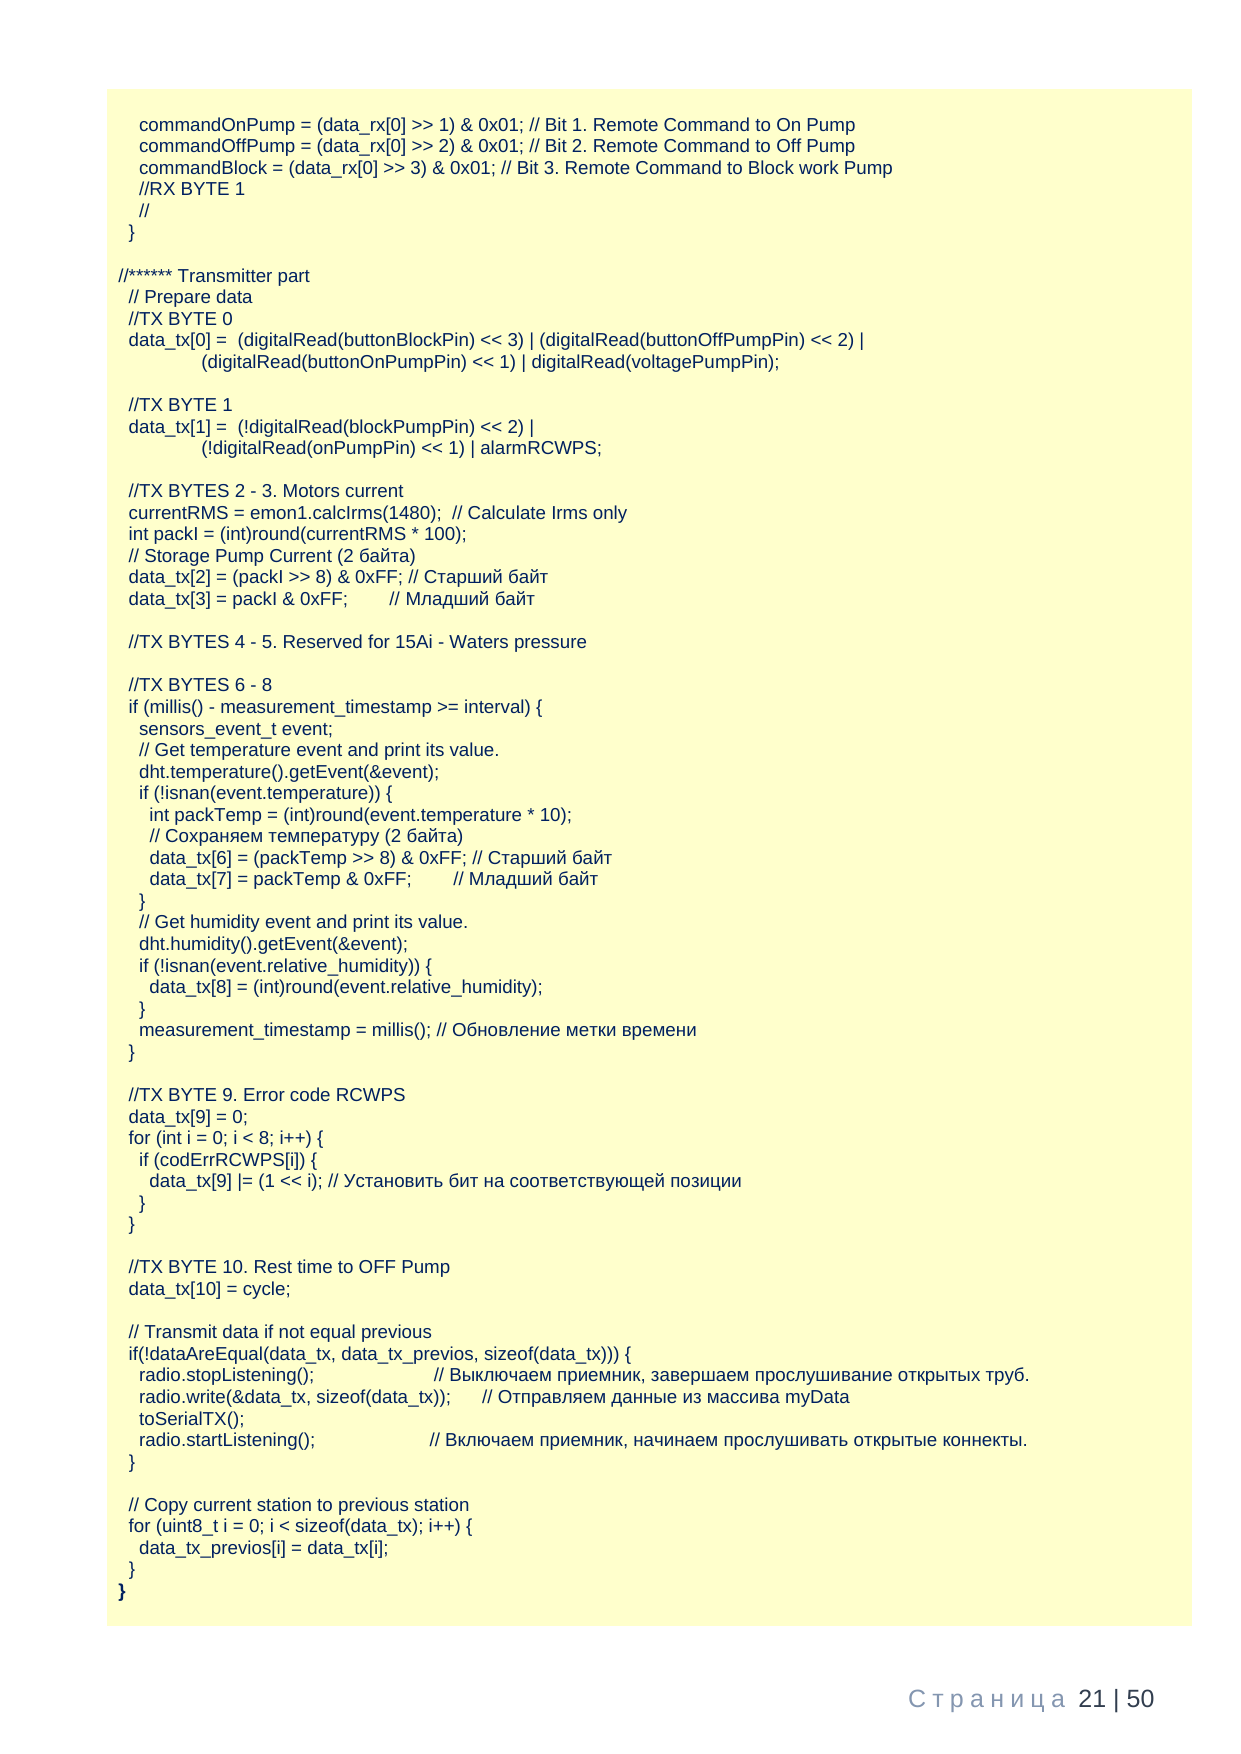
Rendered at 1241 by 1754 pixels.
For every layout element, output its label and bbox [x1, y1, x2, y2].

table_header [107, 89, 1192, 1626]
